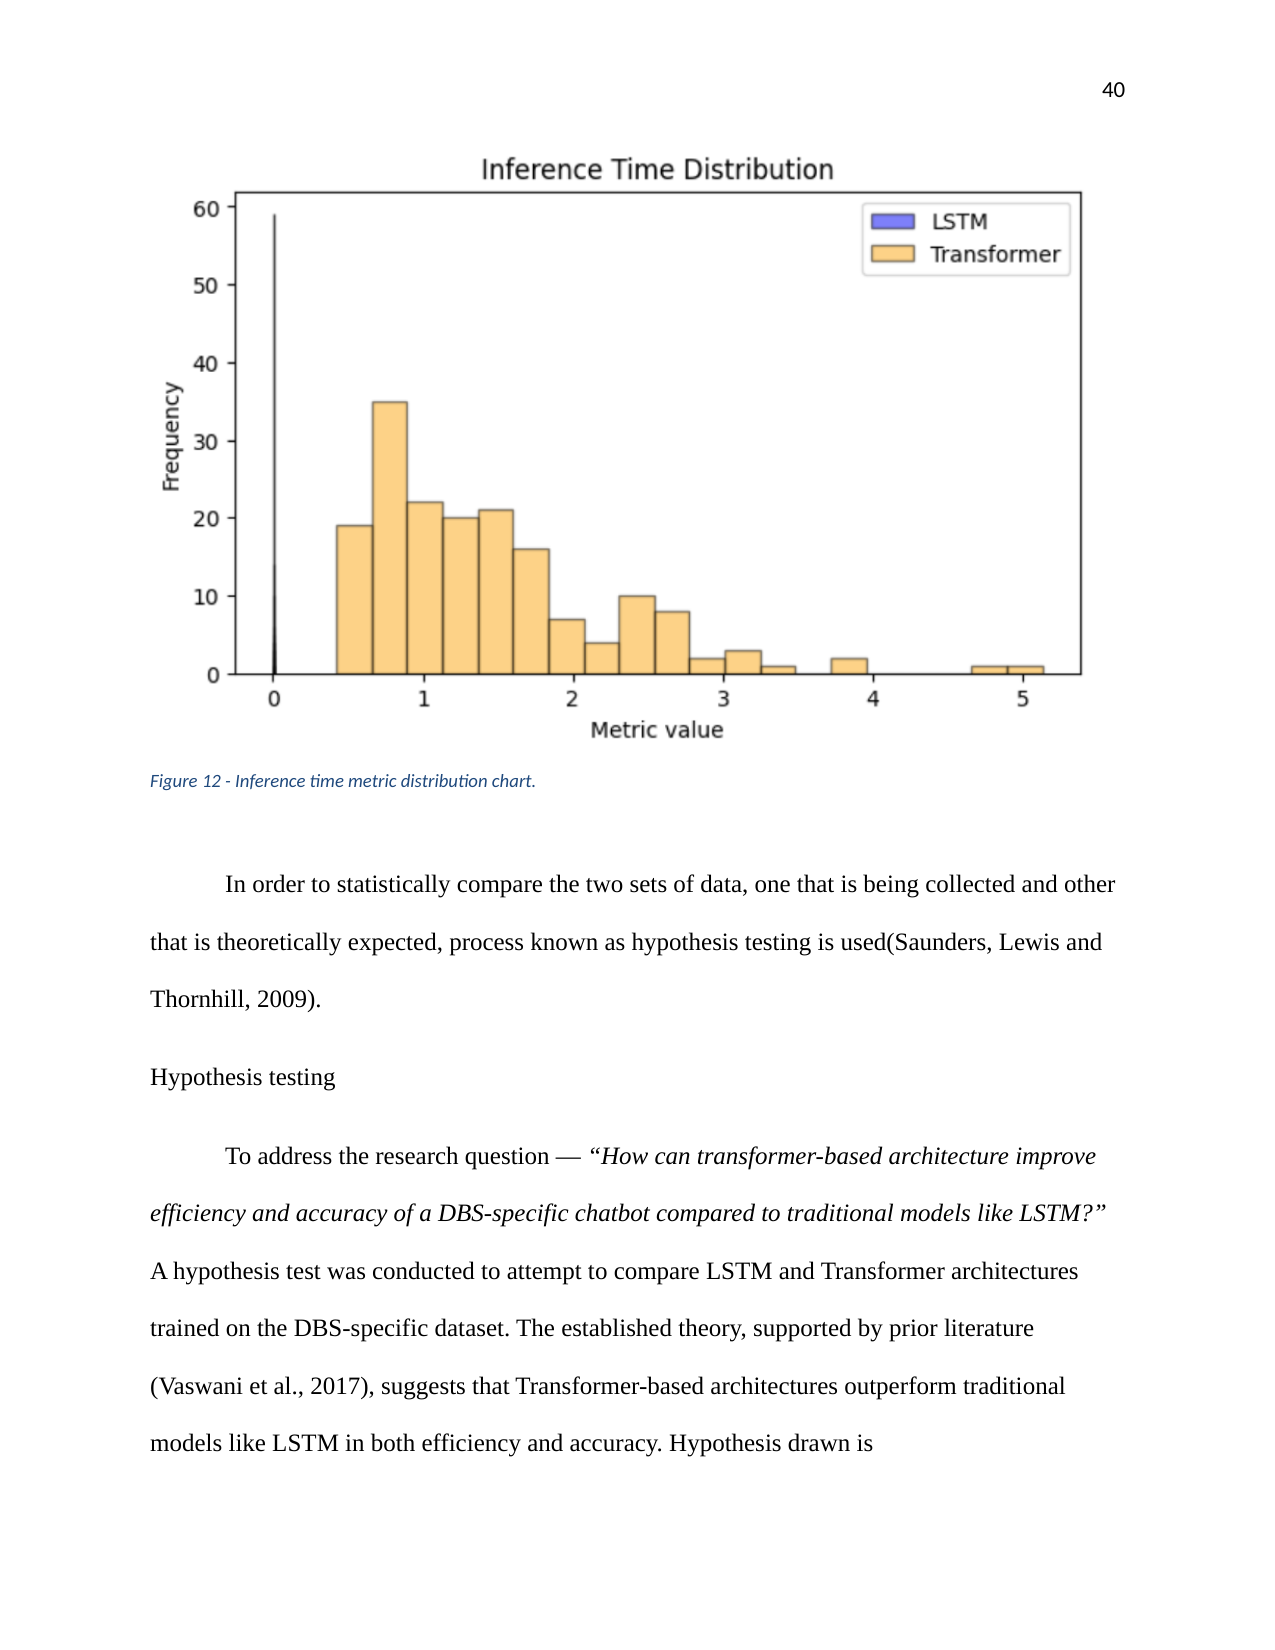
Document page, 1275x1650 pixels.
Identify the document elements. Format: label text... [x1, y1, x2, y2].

picture [150, 150, 1125, 745]
text In order to statistically compare the two sets of data, one that is being collected and other that is theoretically expected, process known as hypothesis testing is used(Saunders, Lewis and Thornhill, 2009). [150, 869, 1125, 1013]
text Hypothesis testing [150, 1062, 1125, 1091]
text Figure 12 - Inference time metric distribution chart. [150, 769, 1125, 792]
text To address the research question — “How can transformer-based architecture improve efficiency and accuracy of a DBS-specific chatbot compared to traditional models like LSTM?” A hypothesis test was conducted to attempt to compare LSTM and Transformer architectures trained on the DBS-specific dataset. The established theory, supported by prior literature (Vaswani et al., 2017), suggests that Transformer-based architectures outperform traditional models like LSTM in both efficiency and accuracy. Hypothesis drawn is [150, 1141, 1125, 1457]
